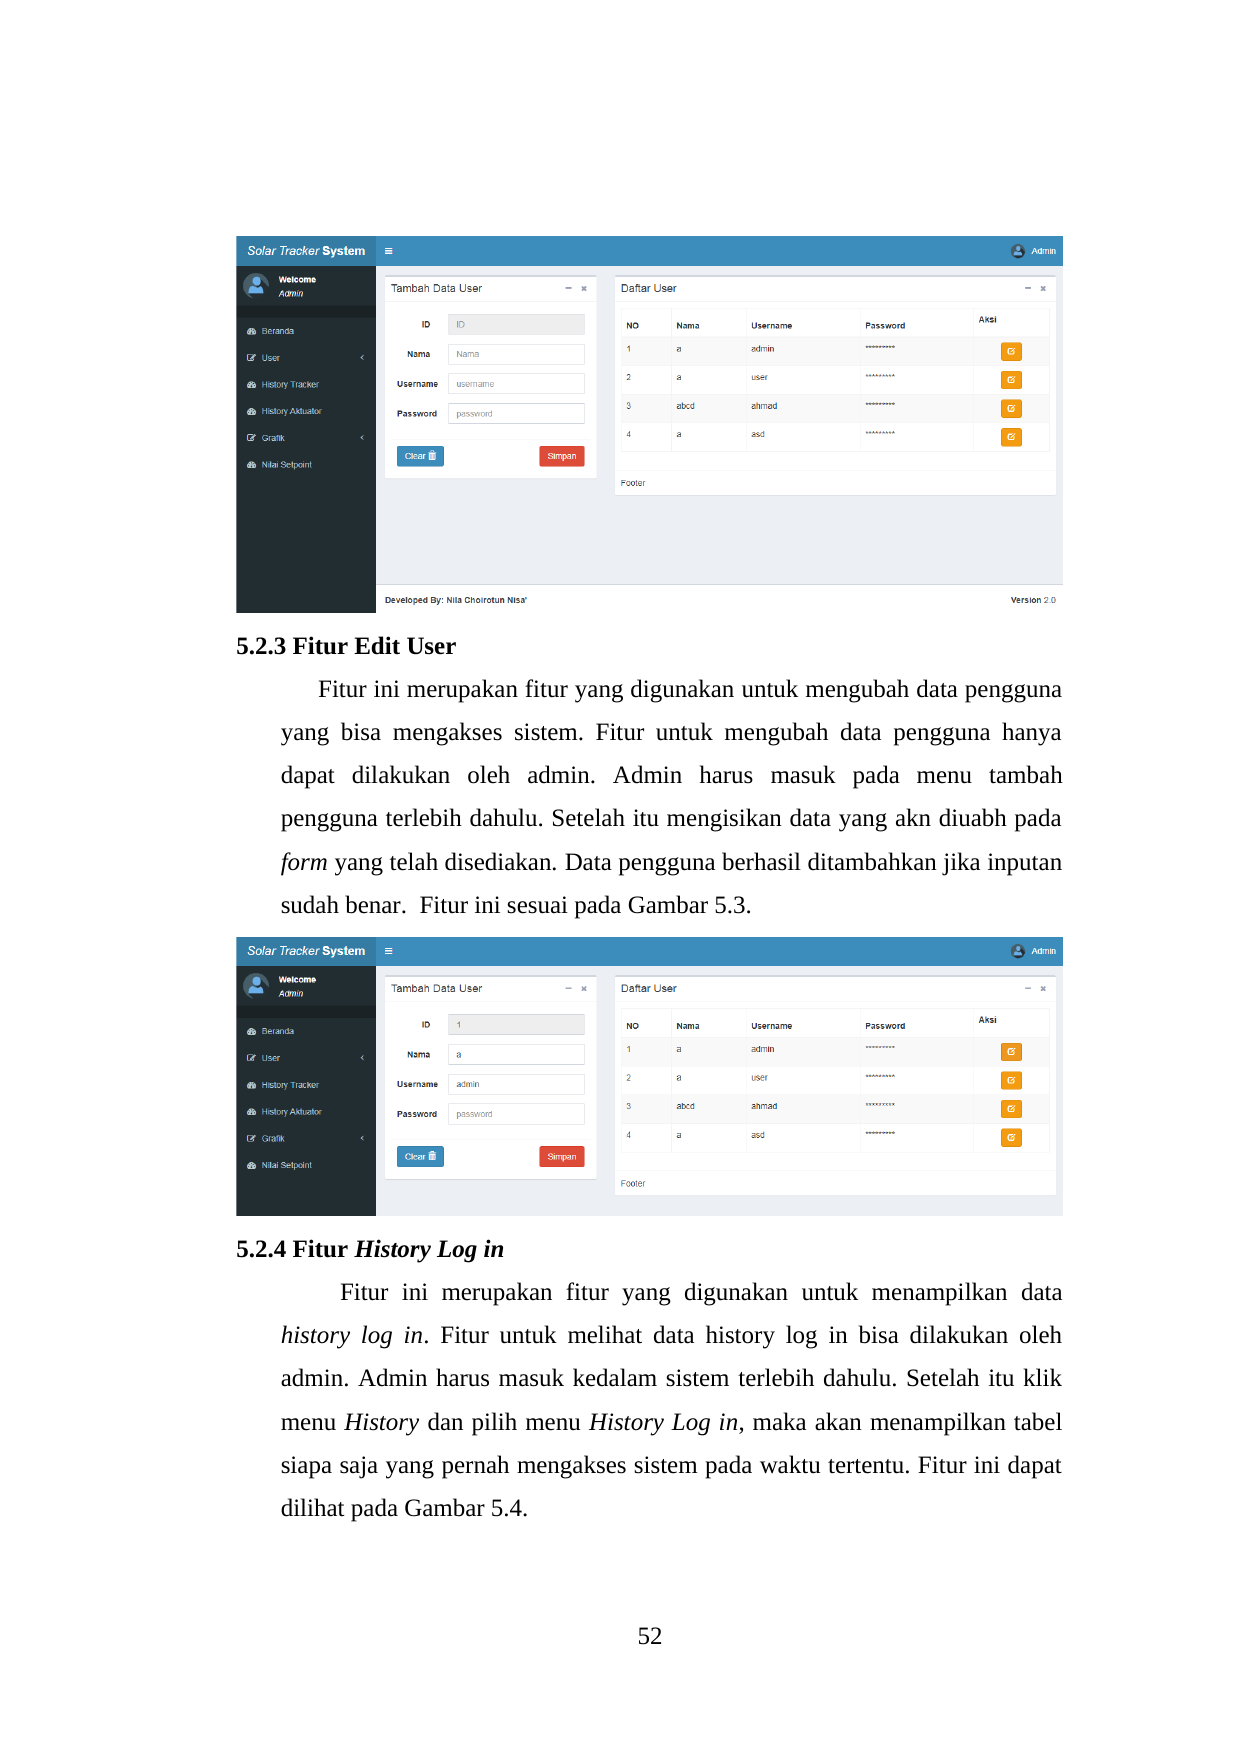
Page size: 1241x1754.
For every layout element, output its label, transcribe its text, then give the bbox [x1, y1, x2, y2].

text Fitur ini merupakan fitur yang digunakan untuk mengubah data pengguna yang bisa mengakses sistemmengubah data yang akn diuabh pada form yang telah disediakan Fitur ini sesuai pada Gambar 5.3. [281, 674, 1063, 918]
subtitle Fitur History Log in [236, 1234, 1063, 1263]
picture [236, 236, 1063, 613]
text Fitur ini merupakan fitur yang digunakan untuk menampilkan data history log indata menampilkan. Fitur ini dapat dilihat pada Gambar 5.4. [281, 1277, 1063, 1522]
subtitle Fitur Edit User [236, 631, 1063, 660]
picture [236, 937, 1063, 1216]
